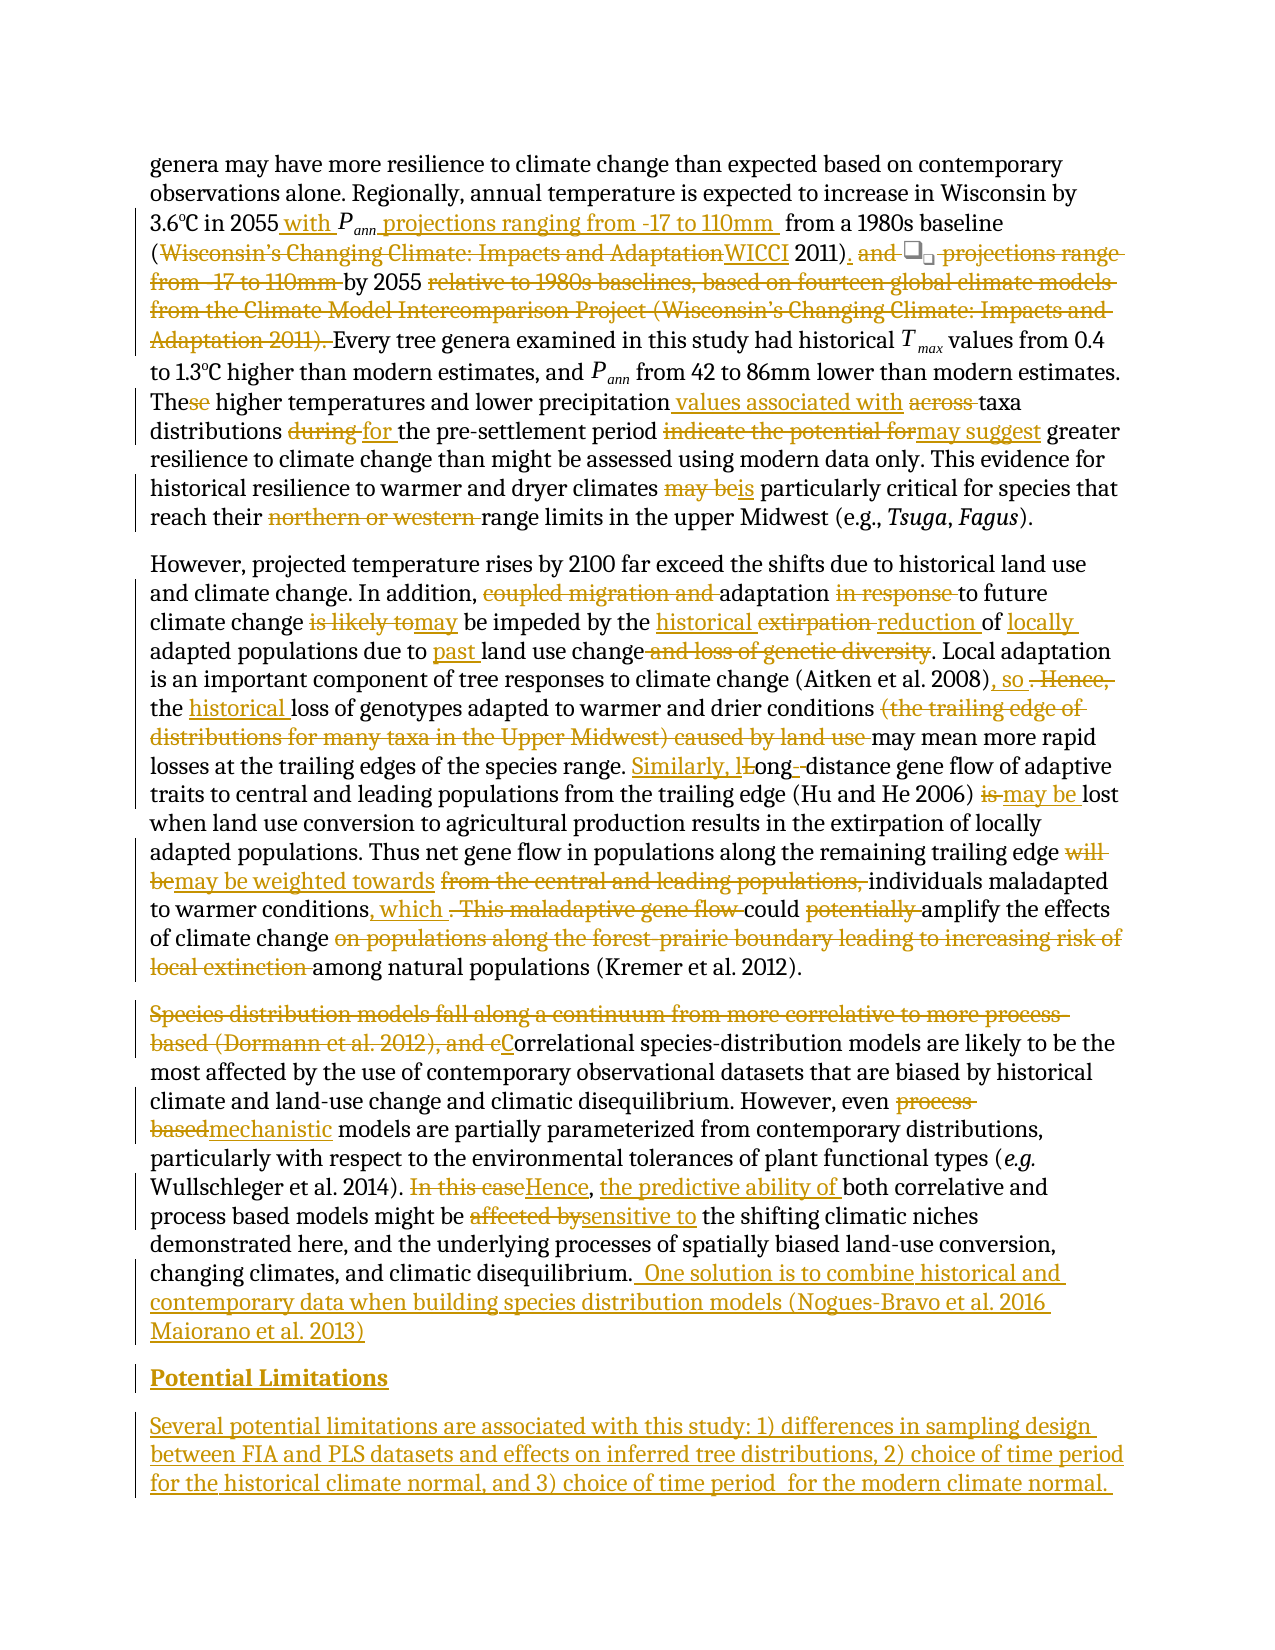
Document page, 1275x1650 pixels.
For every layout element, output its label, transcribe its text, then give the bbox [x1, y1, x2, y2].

text However, projected temperature rises by 2100 far exceed the shifts due to historical land use and climate change. In addition, adaptation to future climate change be impeded by the of adapted populations due to land use change. Local adaptation is an important component of tree responses to climate change (Aitken et al. 2008)the loss of genotypes adapted to warmer and drier conditions may mean more rapid losses at the trailing edges of the species range. ongdistance gene flow of adaptive traits to central and leading populations from the trailing edge (Hu and He 2006) lost when land use conversion to agricultural production results in the extirpation of locally adapted populations. Thus net gene flow in populations along the remaining trailing edge individuals maladapted to warmer conditionscould amplify the effects of climate change among natural populations (Kremer et al. 2012). [150, 550, 1125, 982]
text orrelational species-distribution models are likely to be the most affected by the use of contemporary observational datasets that are biased by historical climate and land-use change and climatic disequilibrium. However, even models are partially parameterized from contemporary distributions, particularly with respect to the environmental tolerances of plant functional types (e.g. Wullschleger et al. 2014). , both correlative and process based models might be the shifting climatic niches demonstrated here, and the underlying processes of spatially biased land-use conversion, changing climates, and climatic disequilibrium. [150, 1000, 1125, 1345]
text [150, 150, 1125, 532]
